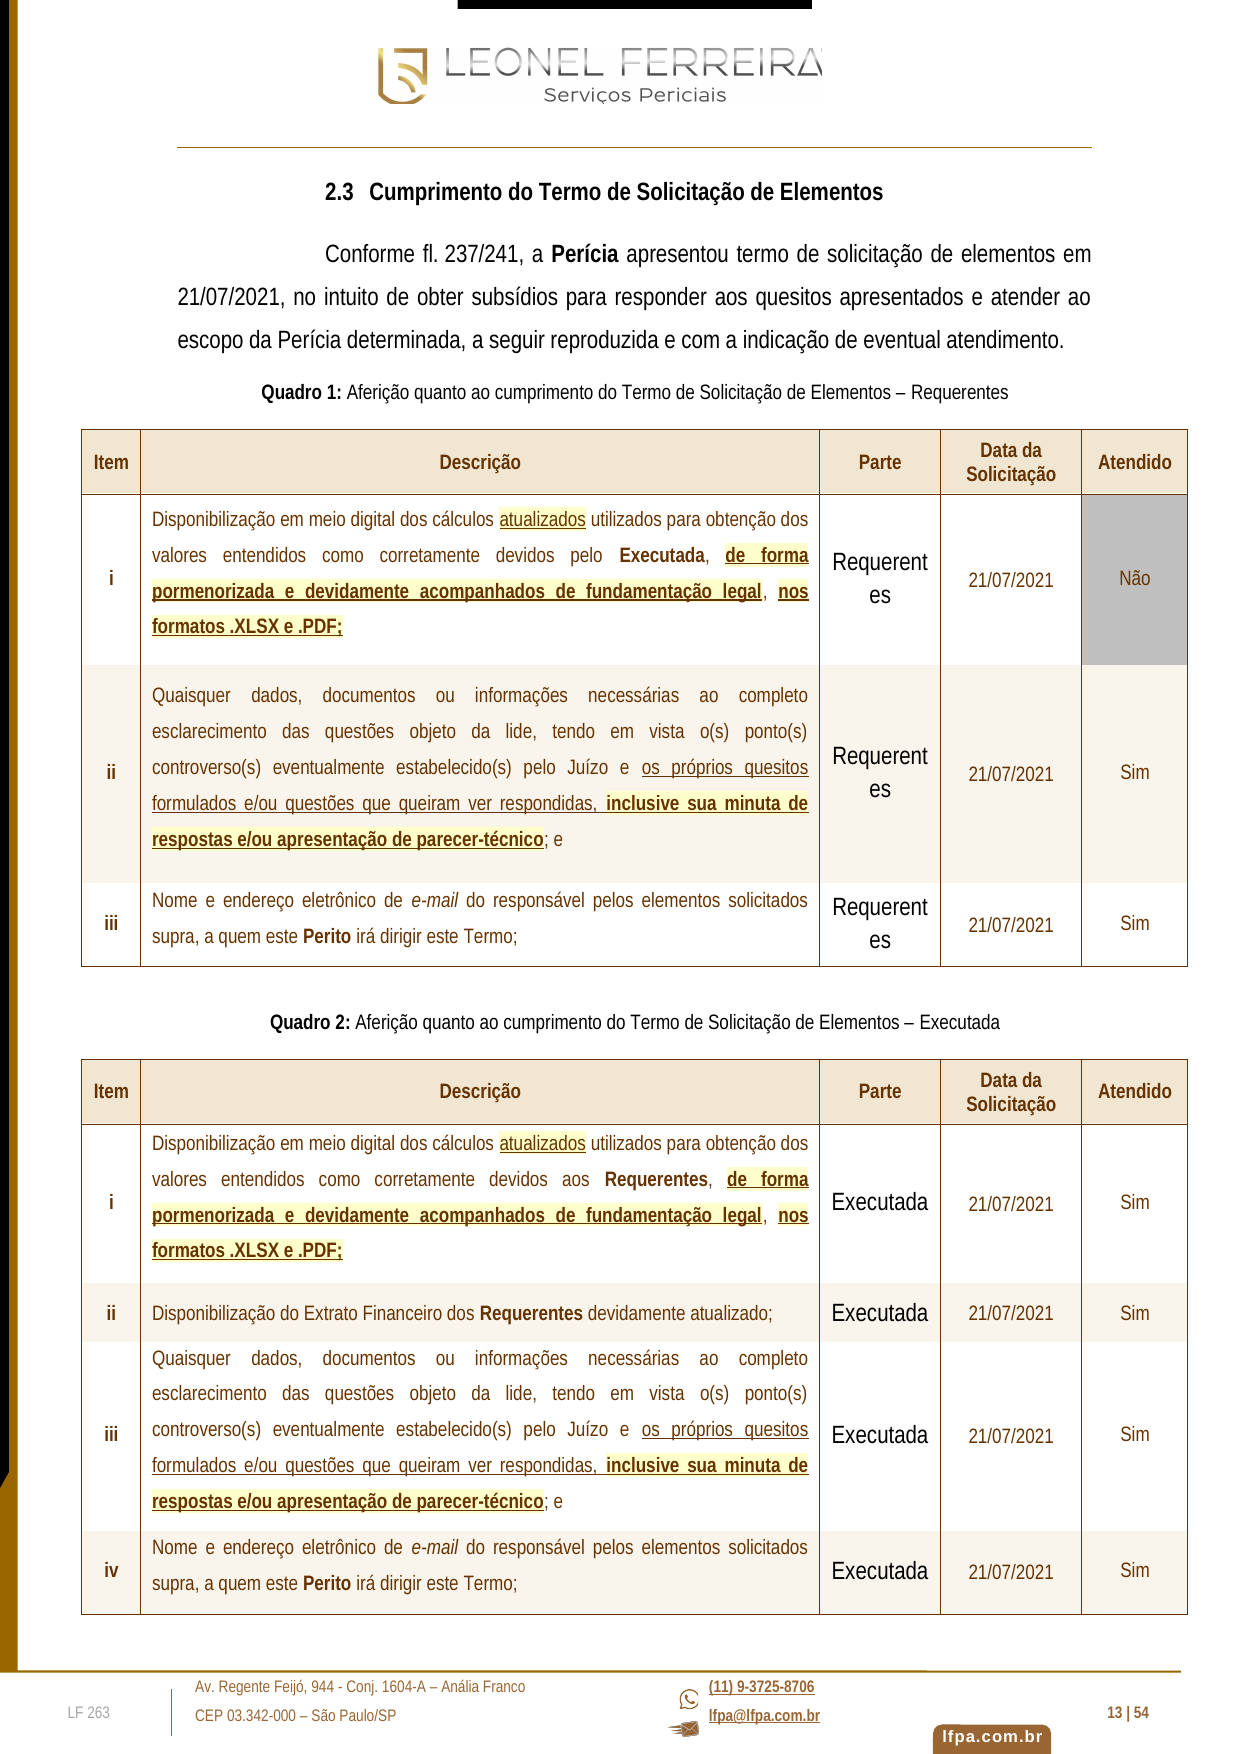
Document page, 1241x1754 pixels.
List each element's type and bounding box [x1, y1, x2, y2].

picture [667, 1721, 699, 1737]
picture [378, 47, 822, 104]
picture [679, 1689, 699, 1708]
